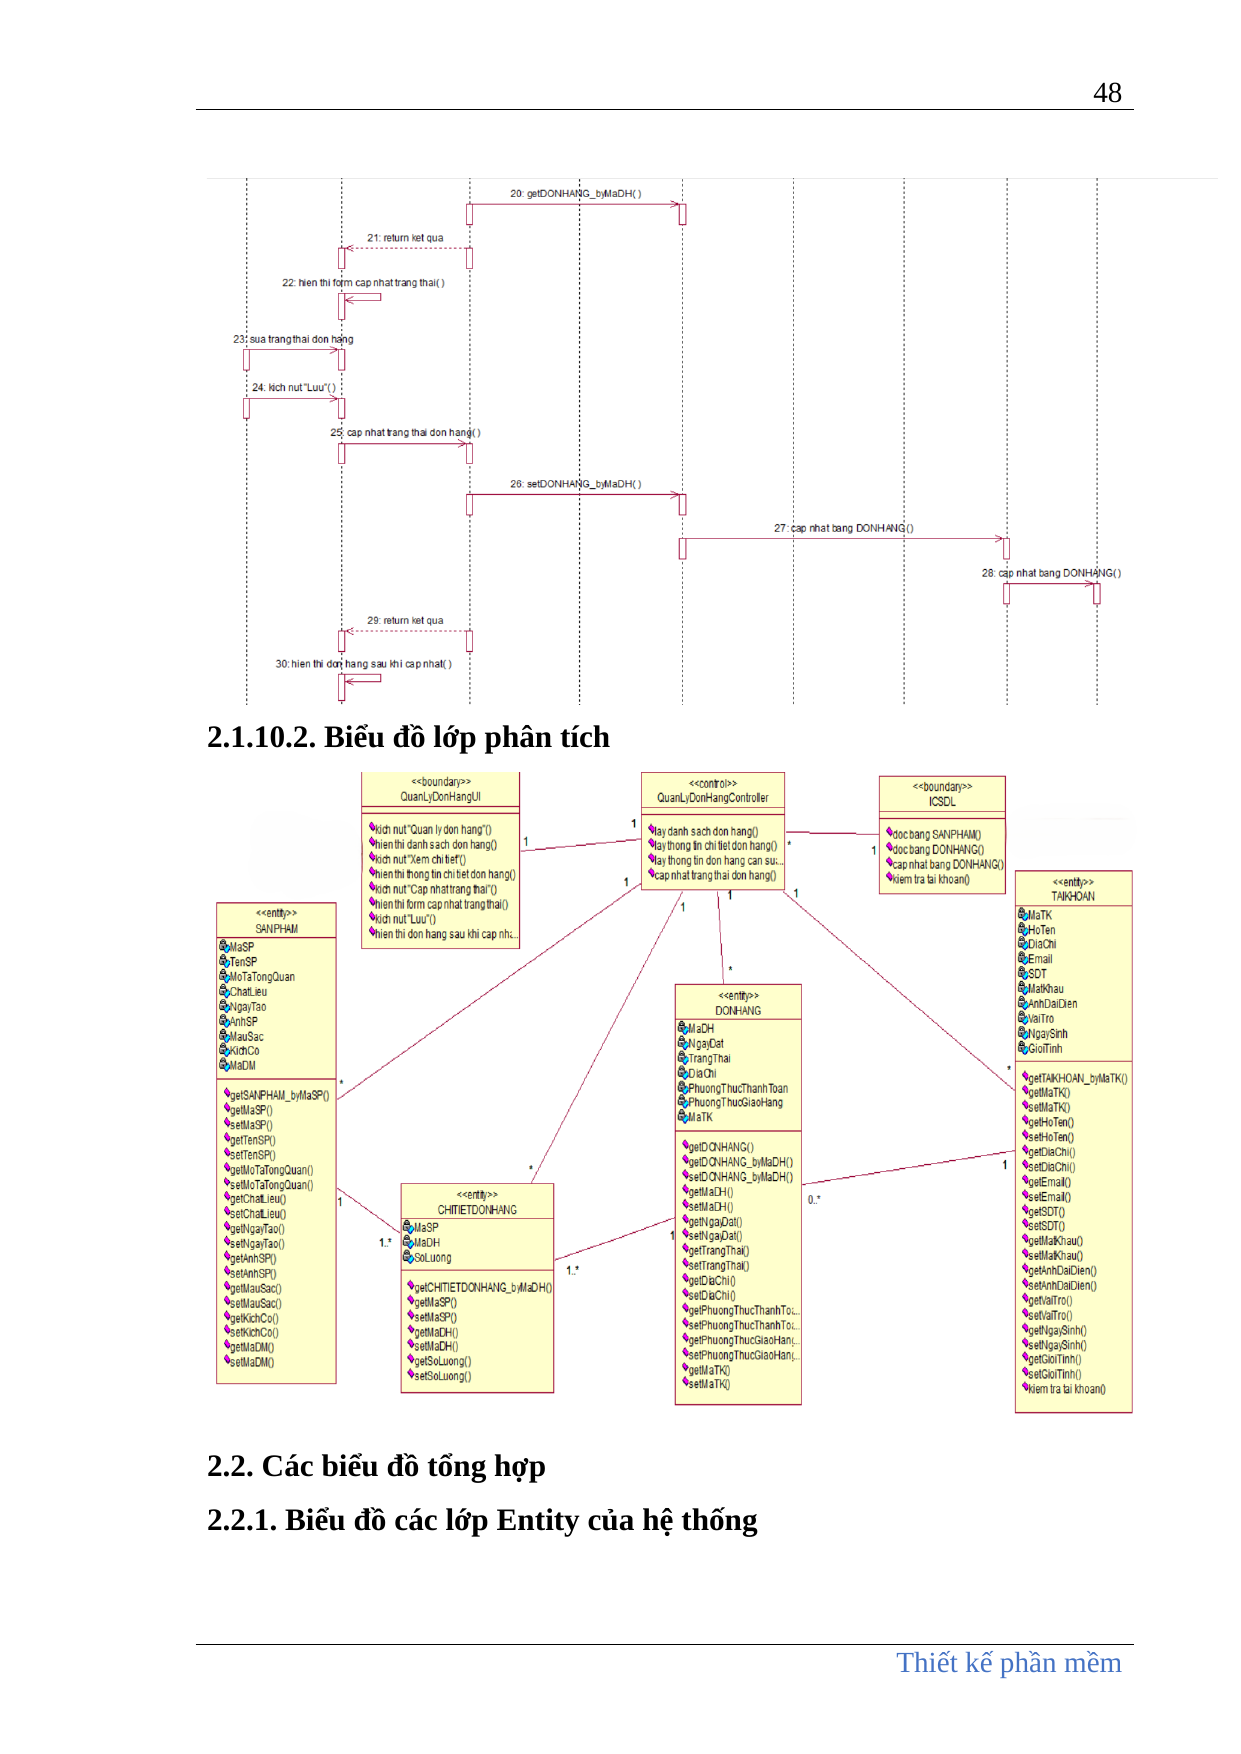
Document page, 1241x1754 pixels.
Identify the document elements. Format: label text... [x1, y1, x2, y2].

picture [206, 772, 1145, 1434]
list 2.2.1. Biểu đồ các lớp Entity của hệ thống [207, 1501, 1122, 1537]
list 2.1.10.2. Biểu đồ lớp phân tích [207, 718, 1122, 754]
list 2.2. Các biểu đồ tổng hợp [207, 1447, 1122, 1483]
picture [206, 178, 1218, 705]
